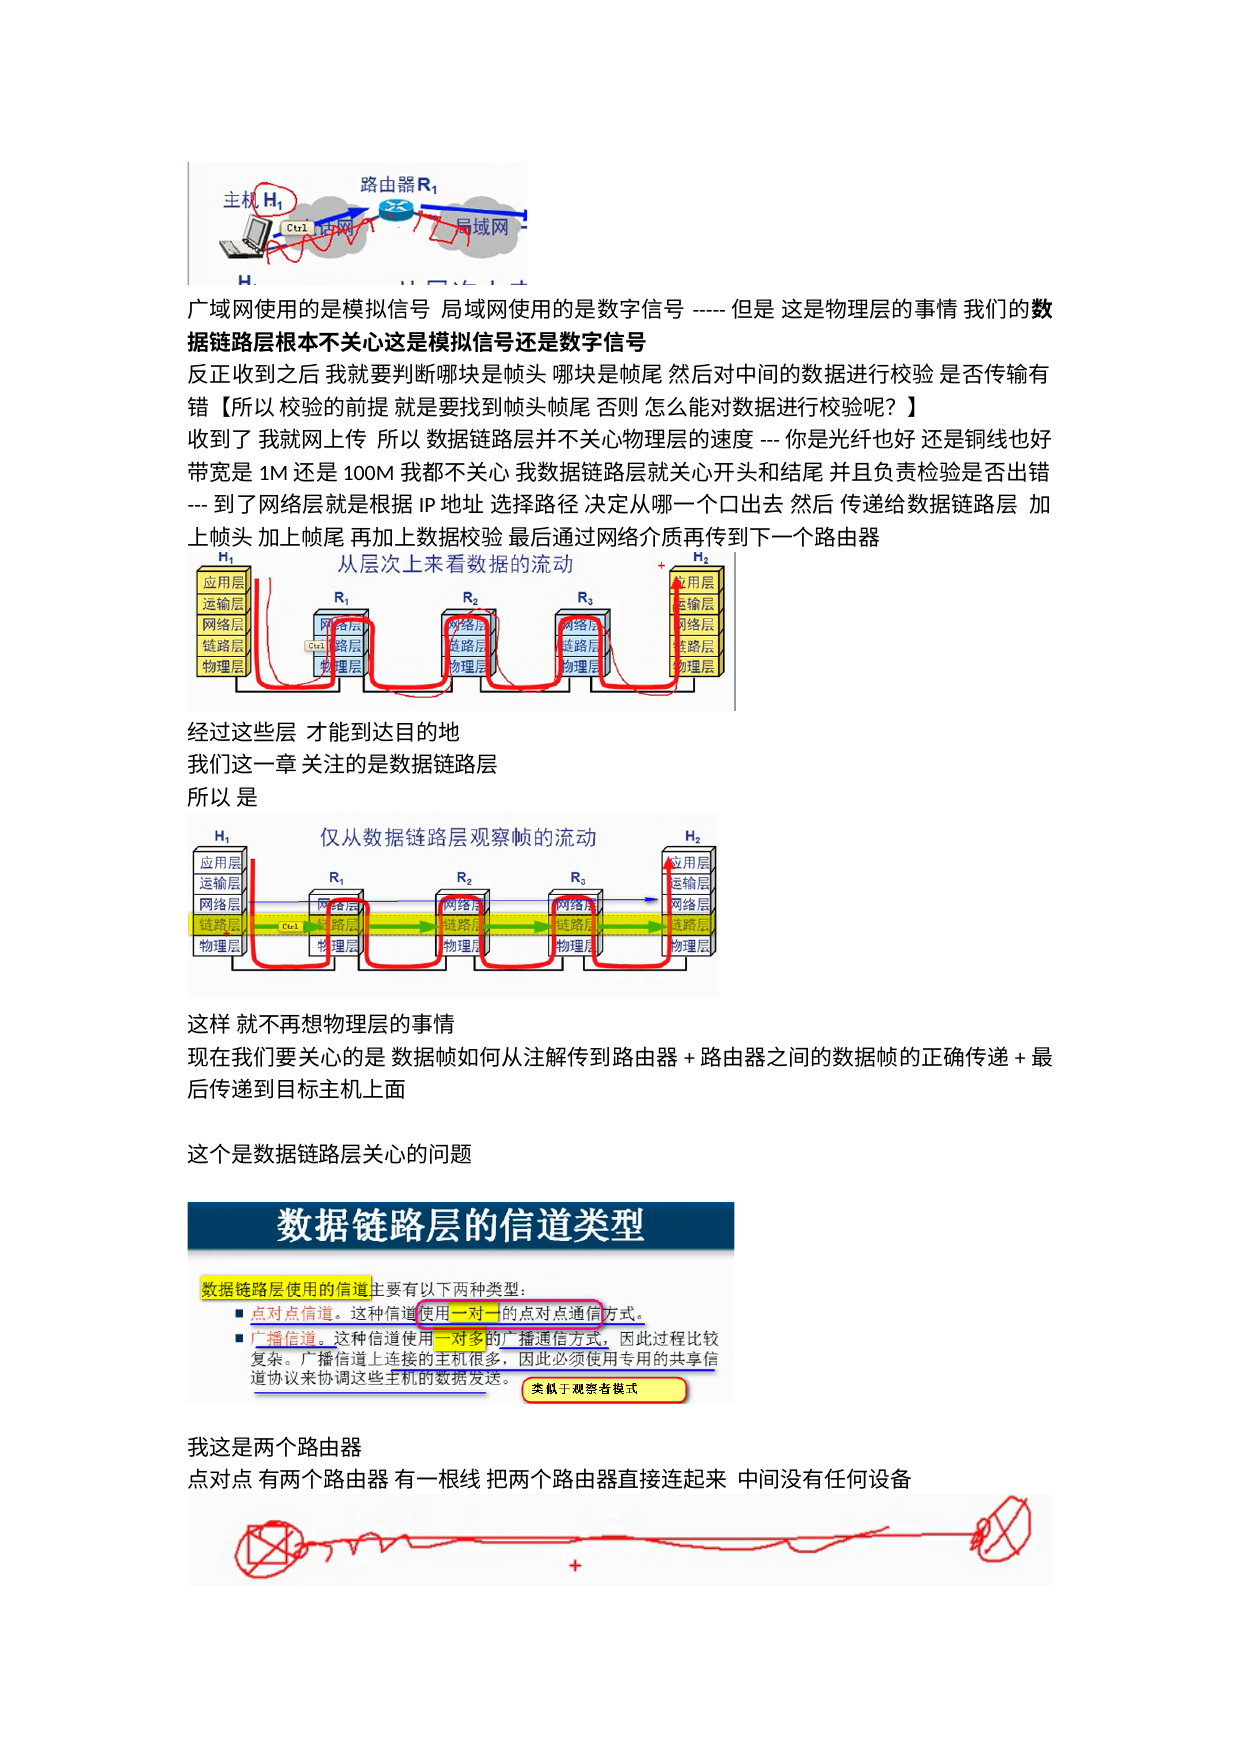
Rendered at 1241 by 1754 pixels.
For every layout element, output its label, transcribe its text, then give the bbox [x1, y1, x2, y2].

text 我这是两个路由器 [187, 1429, 1053, 1462]
text 所以 是 [187, 779, 1053, 812]
text 这样 就不再想物理层的事情 [187, 1007, 1053, 1039]
picture [187, 552, 736, 711]
picture [187, 1494, 1053, 1586]
text 我们这一章 关注的是数据链路层 [187, 747, 1053, 779]
text 广域网使用的是模拟信号 局域网使用的是数字信号 ----- 但是 这是物理层的事情 我们的数据链路层根本不关心这是模拟信号还是数字信号 [187, 292, 1053, 357]
text 经过这些层 才能到达目的地 [187, 714, 1053, 747]
text 收到了 我就网上传 所以 数据链路层并不关心物理层的速度 --- 你是光纤也好 还是铜线也好 带宽是1M 还是100M 我都不关心 我数据链路层就关心开头和结尾 并且负责检验是否出错 --- 到了网络层就是根据IP地址 选择路径 决定从哪一个口出去 然后 传递给数据链路层 加上帧头 加上帧尾 再加上数据校验 最后通过网络介质再传到下一个路由器 [187, 422, 1053, 552]
text 这个是数据链路层关心的问题 [187, 1137, 1053, 1169]
text 点对点 有两个路由器 有一根线 把两个路由器直接连起来 中间没有任何设备 [187, 1462, 1053, 1494]
text 现在我们要关心的是 数据帧如何从注解传到路由器 + 路由器之间的数据帧的正确传递 + 最后传递到目标主机上面 [187, 1039, 1053, 1104]
picture [187, 1202, 735, 1404]
picture [187, 812, 719, 997]
text 反正收到之后 我就要判断哪块是帧头 哪块是帧尾 然后对中间的数据进行校验 是否传输有错【所以 校验的前提 就是要找到帧头帧尾 否则 怎么能对数据进行校验呢？】 [187, 357, 1053, 422]
picture [187, 162, 528, 285]
